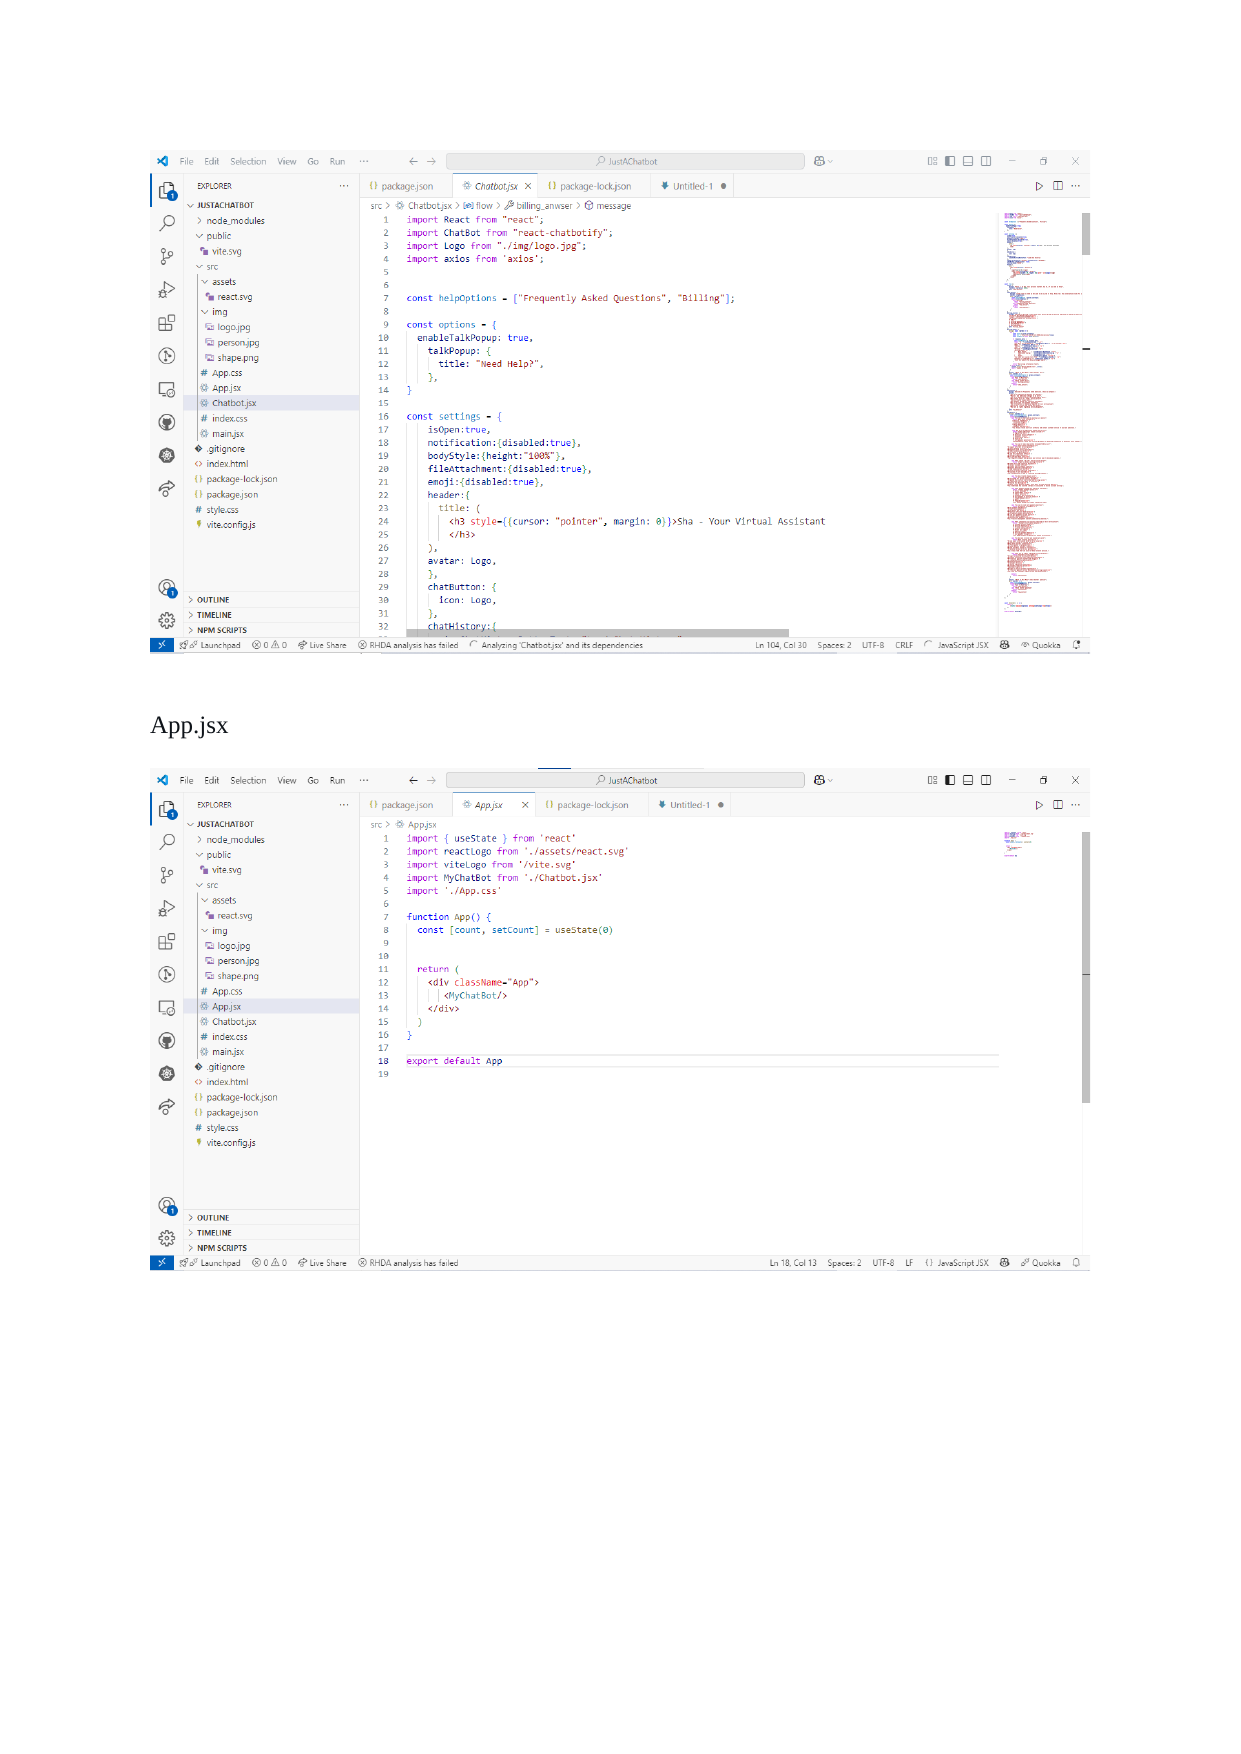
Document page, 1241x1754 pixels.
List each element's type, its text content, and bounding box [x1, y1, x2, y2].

text App.jsx [150, 711, 1090, 739]
picture [150, 150, 1091, 654]
picture [150, 768, 1091, 1271]
